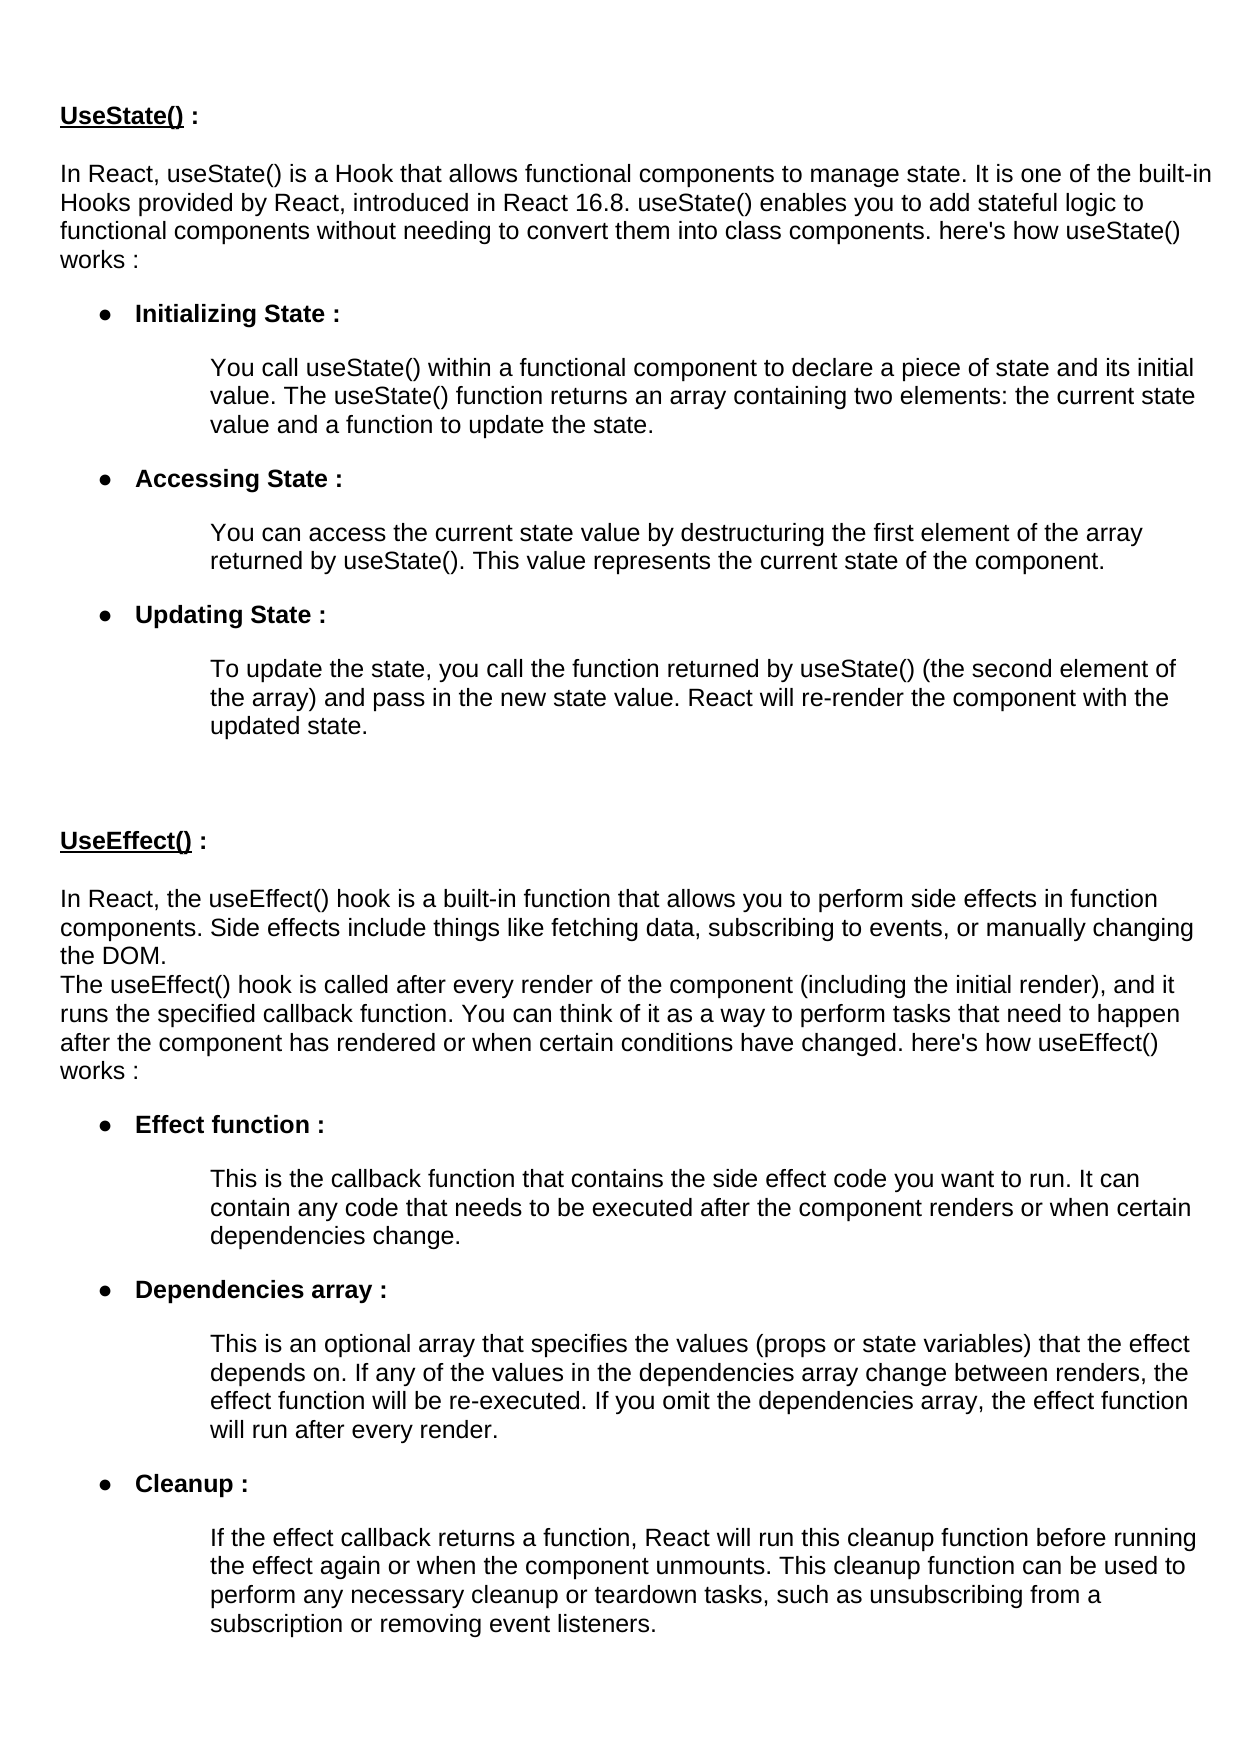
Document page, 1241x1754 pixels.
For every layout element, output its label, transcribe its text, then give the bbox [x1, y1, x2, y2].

list Initializing State : [97, 299, 1218, 328]
text The useEffect() hook is called after every render of the component (including the initial render), and it runs the specified callback function. You can think of it as a way to perform tasks that need to happen after the component has rendered or when certain conditions have changed. here's how useEffect() works : [60, 970, 1218, 1085]
list Effect function : [97, 1110, 1218, 1139]
text UseEffect() : [60, 826, 1218, 855]
list Cleanup : [97, 1469, 1218, 1498]
text In React, useState() is a Hook that allows functional components to manage state. It is one of the built-in Hooks provided by React, introduced in React 16.8. useState() enables you to add stateful logic to functional components without needing to convert them into class components. here's how useState() works : [60, 159, 1218, 274]
text This is the callback function that contains the side effect code you want to run. It can contain any code that needs to be executed after the component renders or when certain dependencies change. [210, 1164, 1218, 1250]
text You can access the current state value by destructuring the first element of the array returned by useState(). This value represents the current state of the component. [210, 518, 1218, 575]
list Dependencies array : [97, 1275, 1218, 1304]
text You call useState() within a functional component to declare a piece of state and its initial value. The useState() function returns an array containing two elements: the current state value and a function to update the state. [210, 353, 1218, 439]
text This is an optional array that specifies the values (props or state variables) that the effect depends on. If any of the values in the dependencies array change between renders, the effect function will be re-executed. If you omit the dependencies array, the effect function will run after every render. [210, 1329, 1218, 1444]
list Accessing State : [97, 464, 1218, 493]
list Updating State : [97, 600, 1218, 629]
text In React, the useEffect() hook is a built-in function that allows you to perform side effects in function components. Side effects include things like fetching data, subscribing to events, or manually changing the DOM. [60, 884, 1218, 970]
text To update the state, you call the function returned by useState() (the second element of the array) and pass in the new state value. React will re-render the component with the updated state. [210, 654, 1218, 740]
text If the effect callback returns a function, React will run this cleanup function before running the effect again or when the component unmounts. This cleanup function can be used to perform any necessary cleanup or teardown tasks, such as unsubscribing from a subscription or removing event listeners. [210, 1523, 1218, 1638]
text UseState() : [60, 101, 1218, 130]
